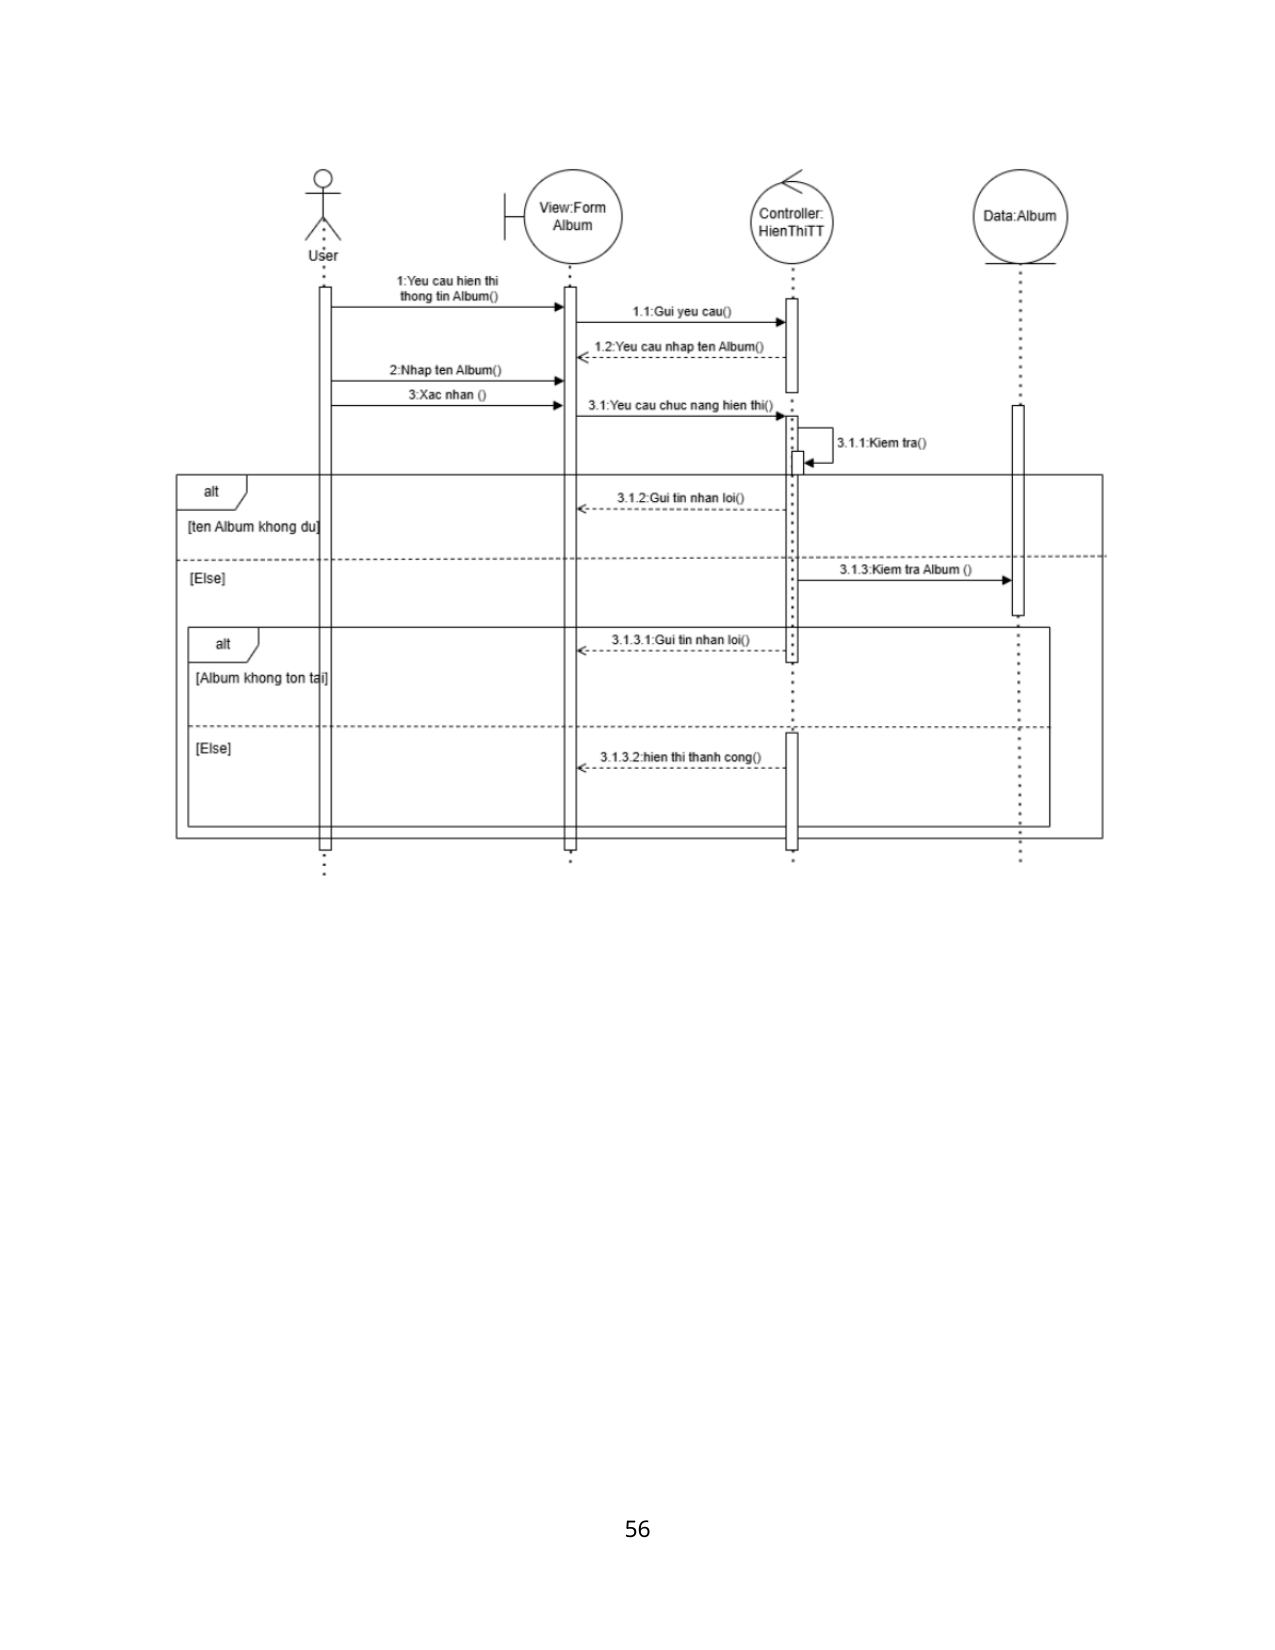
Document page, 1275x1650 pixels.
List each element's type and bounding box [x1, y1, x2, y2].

picture [150, 150, 1125, 897]
